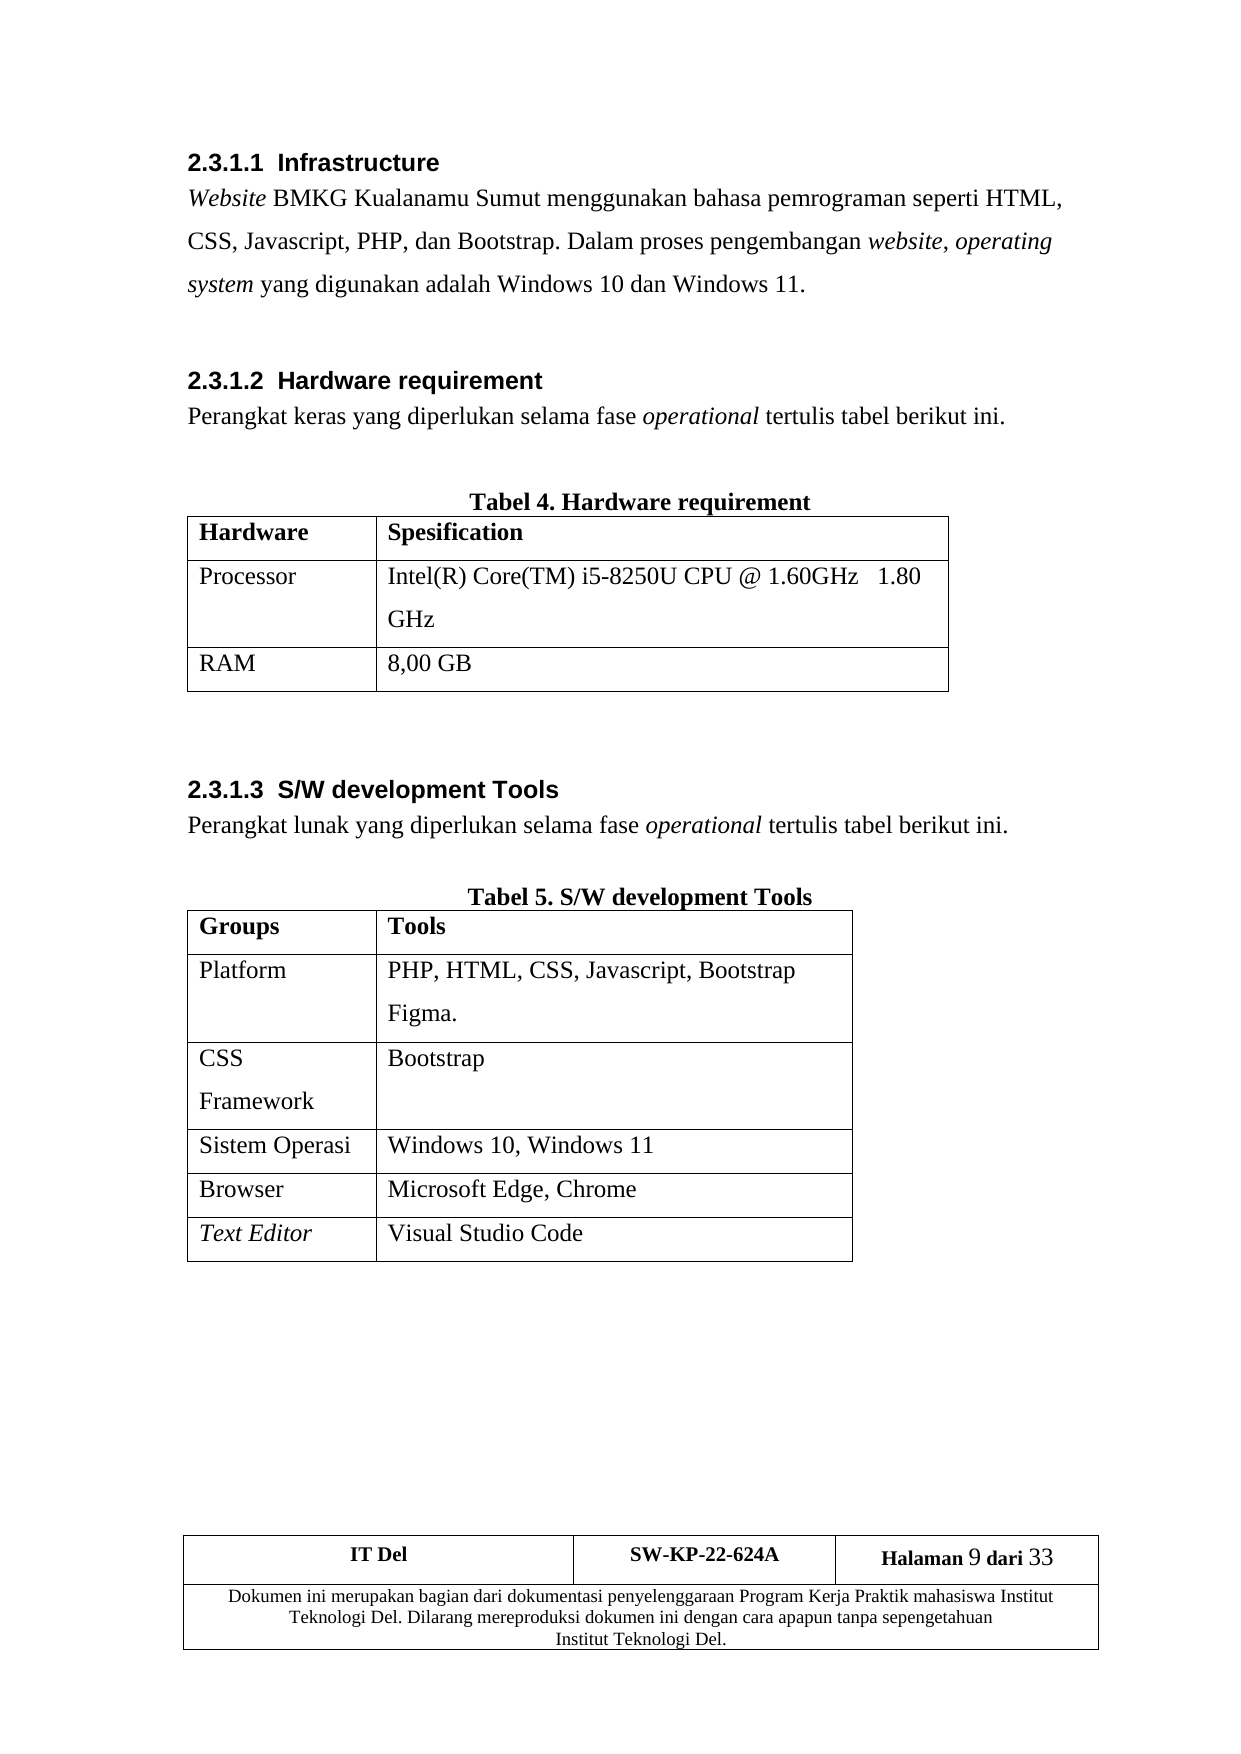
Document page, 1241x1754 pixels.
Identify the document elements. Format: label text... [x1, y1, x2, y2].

table_cell Platform [188, 955, 376, 1042]
table_cell Text Editor [188, 1218, 376, 1261]
table_cell 8,00 GB [377, 648, 948, 691]
table_cell Visual Studio Code [377, 1218, 852, 1261]
subtitle Infrastructure [187, 148, 1092, 176]
table_cell Processor [188, 561, 376, 647]
text Perangkat lunak yang diperlukan selama fase operational tertulis tabel berikut ini. [187, 810, 1092, 838]
subtitle S/W development Tools [187, 775, 1092, 803]
subtitle Hardware requirement [187, 366, 1092, 394]
text Tabel 4. Hardware requirement [187, 487, 1092, 516]
text Perangkat keras yang diperlukan selama fase operational tertulis tabel berikut ini. [187, 401, 1092, 429]
text Website BMKG Kualanamu Sumut menggunakan bahasa pemrograman seperti HTML, CSS, Javascript, PHP, dan Bootstrap. Dalam proses pengembangan website, operating system yang digunakan adalah Windows 10 dan Windows 11. [187, 183, 1092, 298]
table_cell Windows 10, Windows 11 [377, 1130, 852, 1173]
table_cell CSS Framework [188, 1043, 376, 1129]
table_cell Bootstrap [377, 1043, 852, 1129]
table_header Hardware [188, 517, 376, 560]
table_header Tools [377, 911, 852, 954]
table_cell RAM [188, 648, 376, 691]
table_header Groups [188, 911, 376, 954]
table_cell Microsoft Edge, Chrome [377, 1174, 852, 1217]
table_cell Intel(R) Core(TM) i5-8250U CPU @ 1.60GHz 1.80 GHz [377, 561, 948, 647]
table_cell PHP, HTML, CSS, Javascript, Bootstrap Figma. [377, 955, 852, 1042]
table_cell Sistem Operasi [188, 1130, 376, 1173]
text Tabel 5. S/W development Tools [187, 882, 1092, 910]
table_header Spesification [377, 517, 948, 560]
table_cell Browser [188, 1174, 376, 1217]
